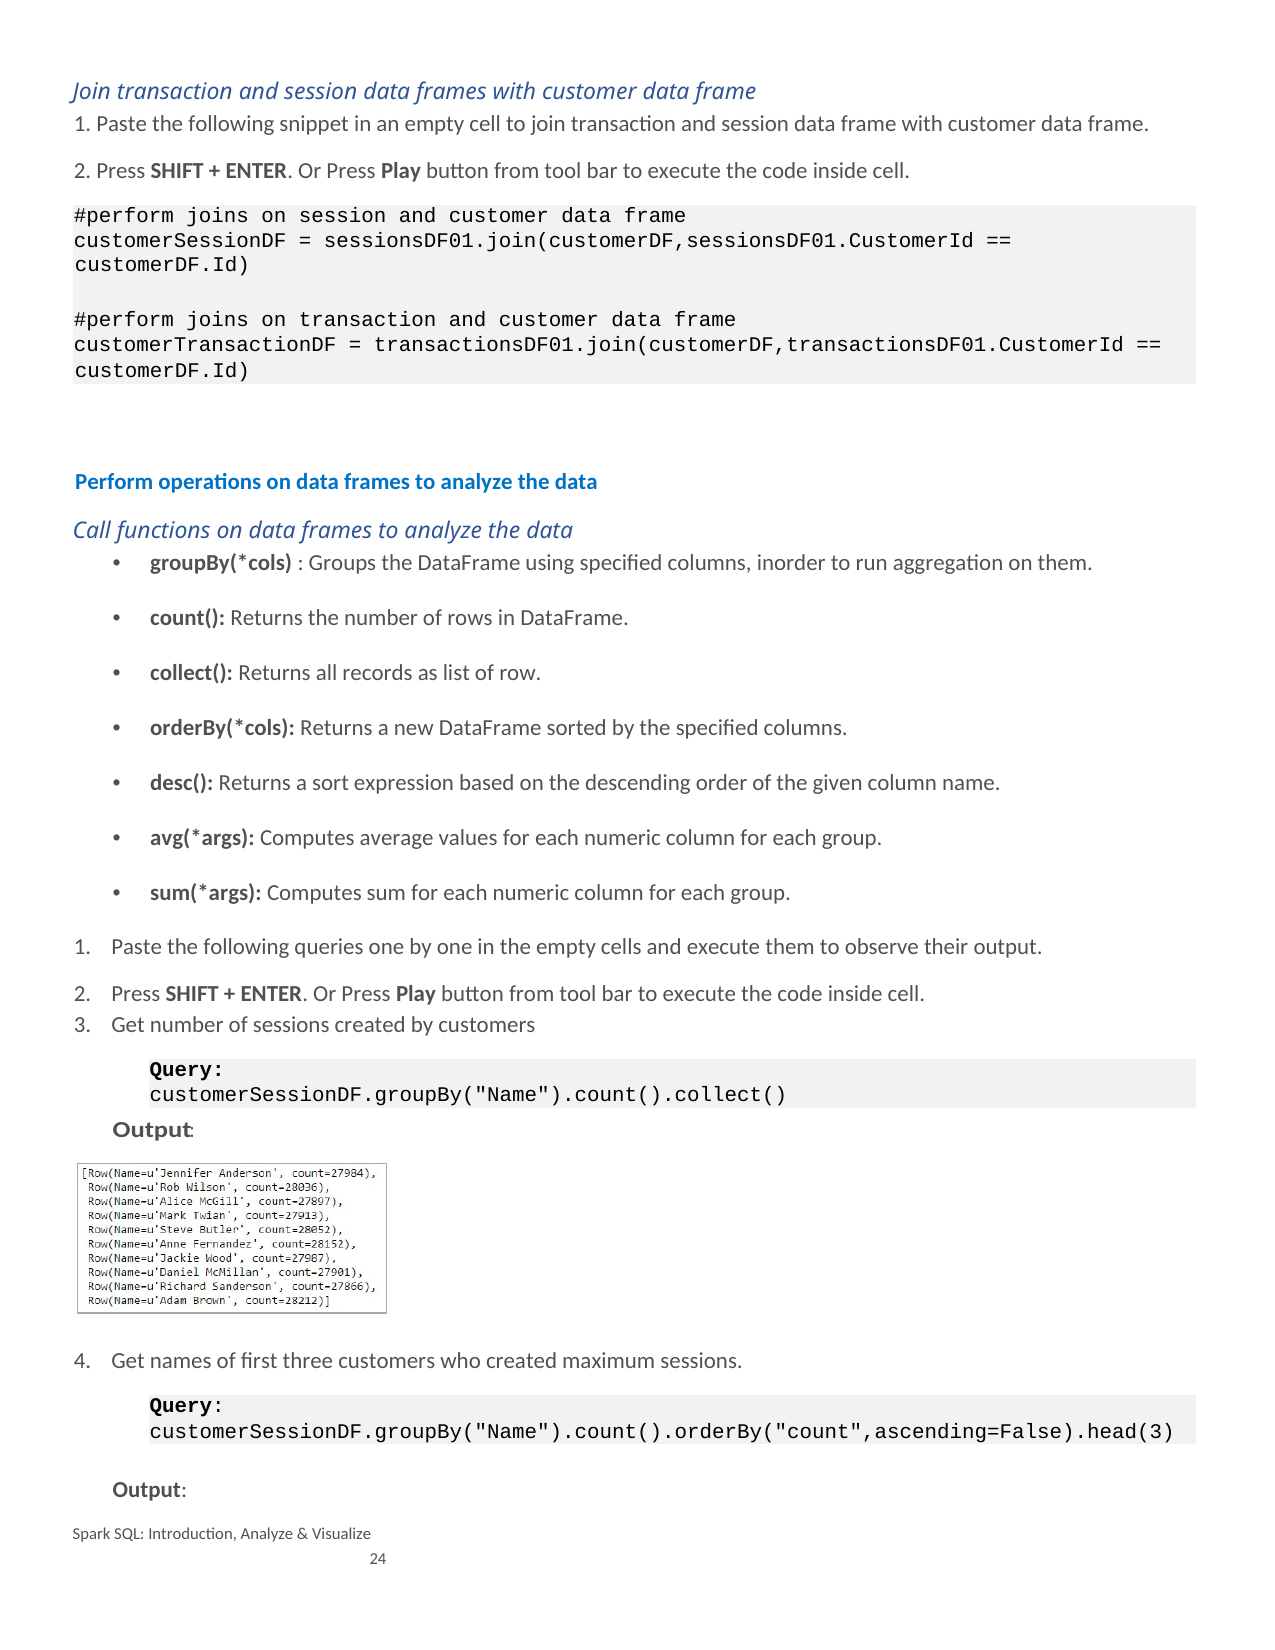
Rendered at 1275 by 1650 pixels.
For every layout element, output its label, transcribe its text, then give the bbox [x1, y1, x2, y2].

text customerSessionDF = sessionsDF01.join(customerDF,sessionsDF01.CustomerId == customerDF.Id) [73, 230, 1196, 278]
list Press SHIFT + ENTER. Or Press Play button from tool bar to execute the code inside cell. [73, 156, 1196, 184]
picture [78, 1164, 386, 1312]
text customerTransactionDF = transactionsDF01.join(customerDF,transactionsDF01.CustomerId == customerDF.Id) [73, 334, 1196, 384]
list Paste the following queries one by one in the empty cells and execute them to observe their output. [73, 932, 1196, 961]
list Press SHIFT + ENTER. Or Press Play button from tool bar to execute the code inside cell. [73, 979, 1196, 1007]
subtitle Call functions on data frames to analyze the data [72, 514, 1196, 545]
subtitle Join transaction and session data frames with customer data frame [72, 75, 1196, 106]
text #perform joins on session and customer data frame [73, 205, 1196, 229]
text #perform joins on transaction and customer data frame [73, 309, 1196, 333]
list collect(): Returns all records as list of row. [112, 658, 1196, 686]
list sum(*args): Computes sum for each numeric column for each group. [112, 878, 1196, 906]
list desc(): Returns a sort expression based on the descending order of the given column name. [112, 768, 1196, 796]
list count(): Returns the number of rows in DataFrame. [112, 603, 1196, 631]
list avg(*args): Computes average values for each numeric column for each group. [112, 823, 1196, 851]
list orderBy(*cols): Returns a new DataFrame sorted by the specified columns. [112, 713, 1196, 741]
text Output: [112, 1476, 1196, 1504]
subtitle Perform operations on data frames to analyze the data [75, 467, 1196, 495]
text customerSessionDF.groupBy("Name").count().collect() [149, 1084, 1196, 1108]
list Paste the following snippet in an empty cell to join transaction and session data frame with customer data frame. [73, 109, 1196, 137]
text customerSessionDF.groupBy("Name").count().orderBy("count",ascending=False).head(3) [149, 1421, 1196, 1444]
list Get names of first three customers who created maximum sessions. [73, 1346, 1196, 1374]
text Query: [149, 1395, 1196, 1419]
list groupBy(*cols) : Groups the DataFrame using specified columns, inorder to run aggregation on them. [112, 548, 1196, 577]
list Get number of sessions created by customers [73, 1010, 1196, 1038]
text Query: [149, 1059, 1196, 1082]
